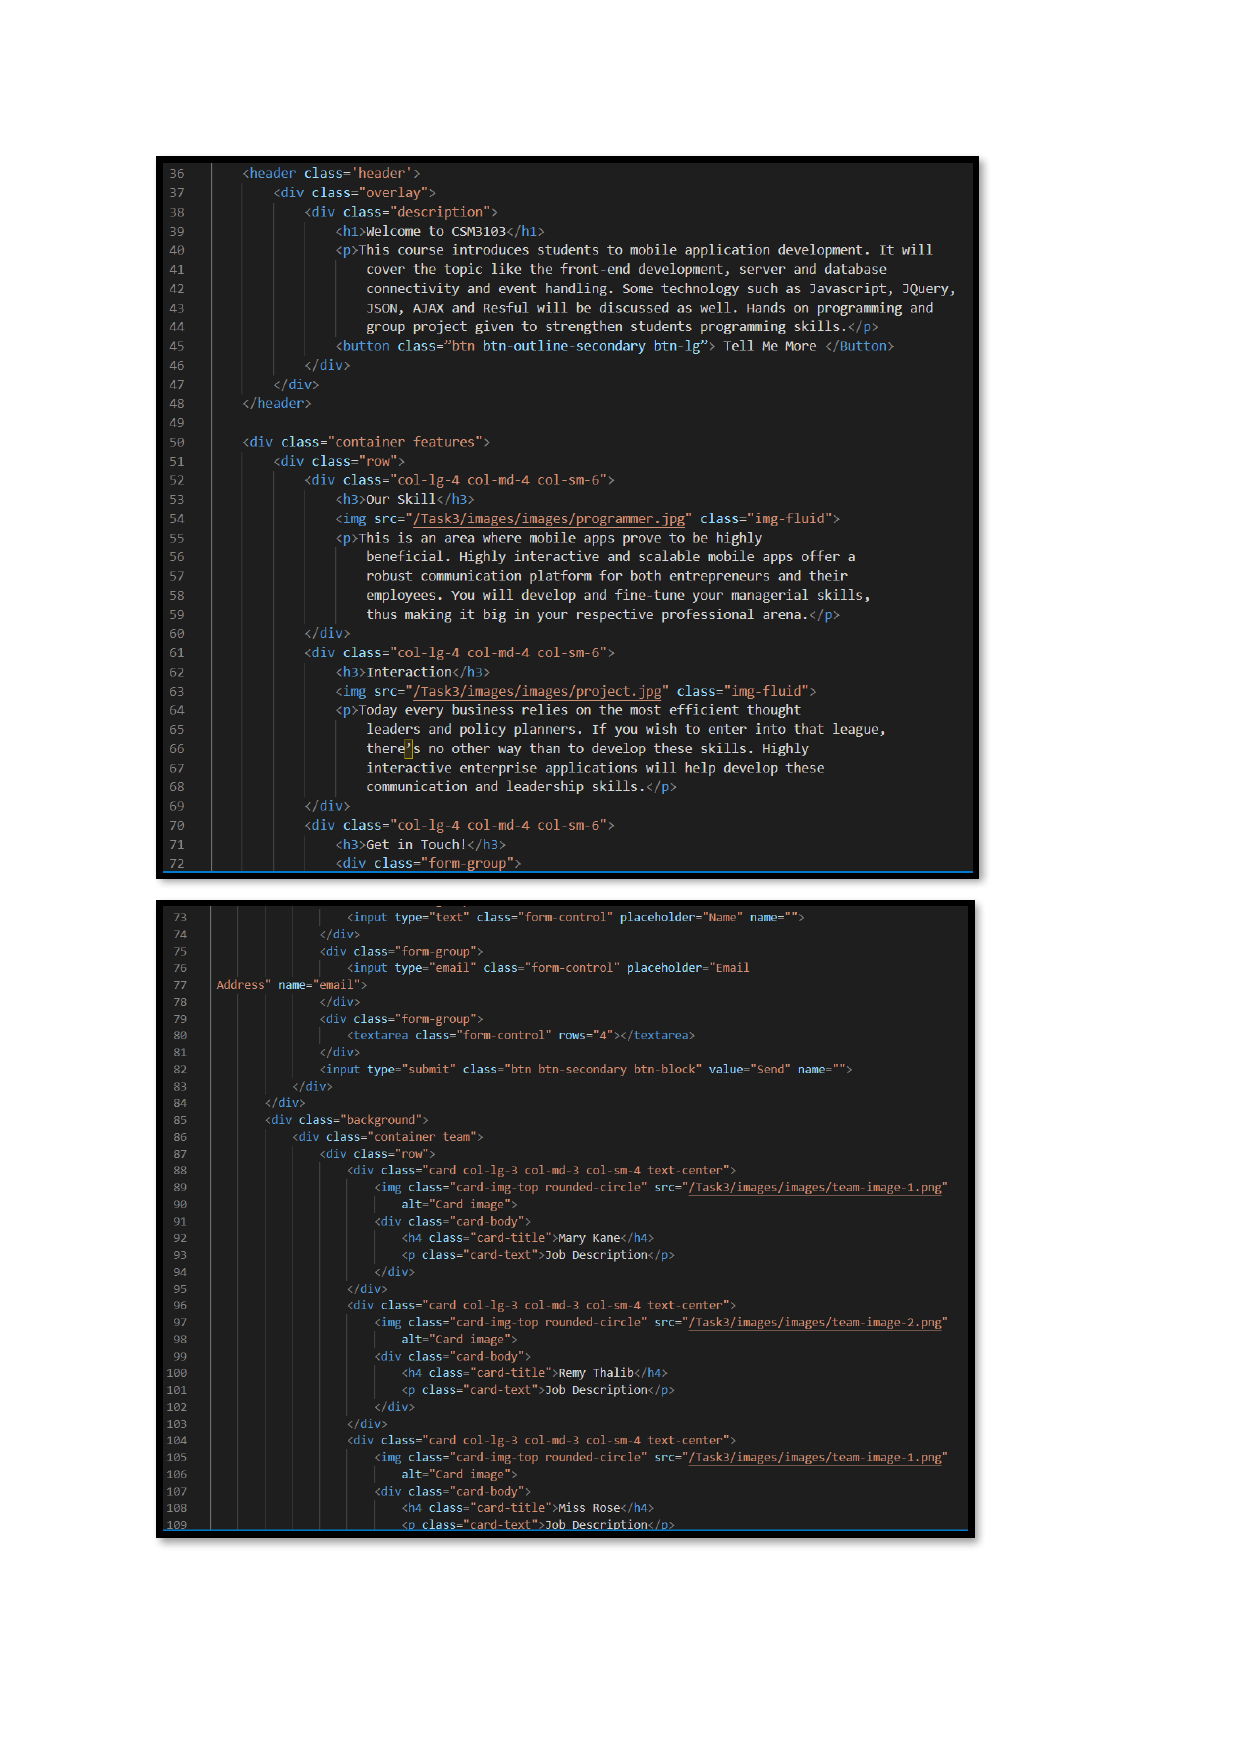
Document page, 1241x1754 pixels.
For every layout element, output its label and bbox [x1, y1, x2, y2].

picture [163, 906, 968, 1531]
picture [163, 163, 973, 873]
